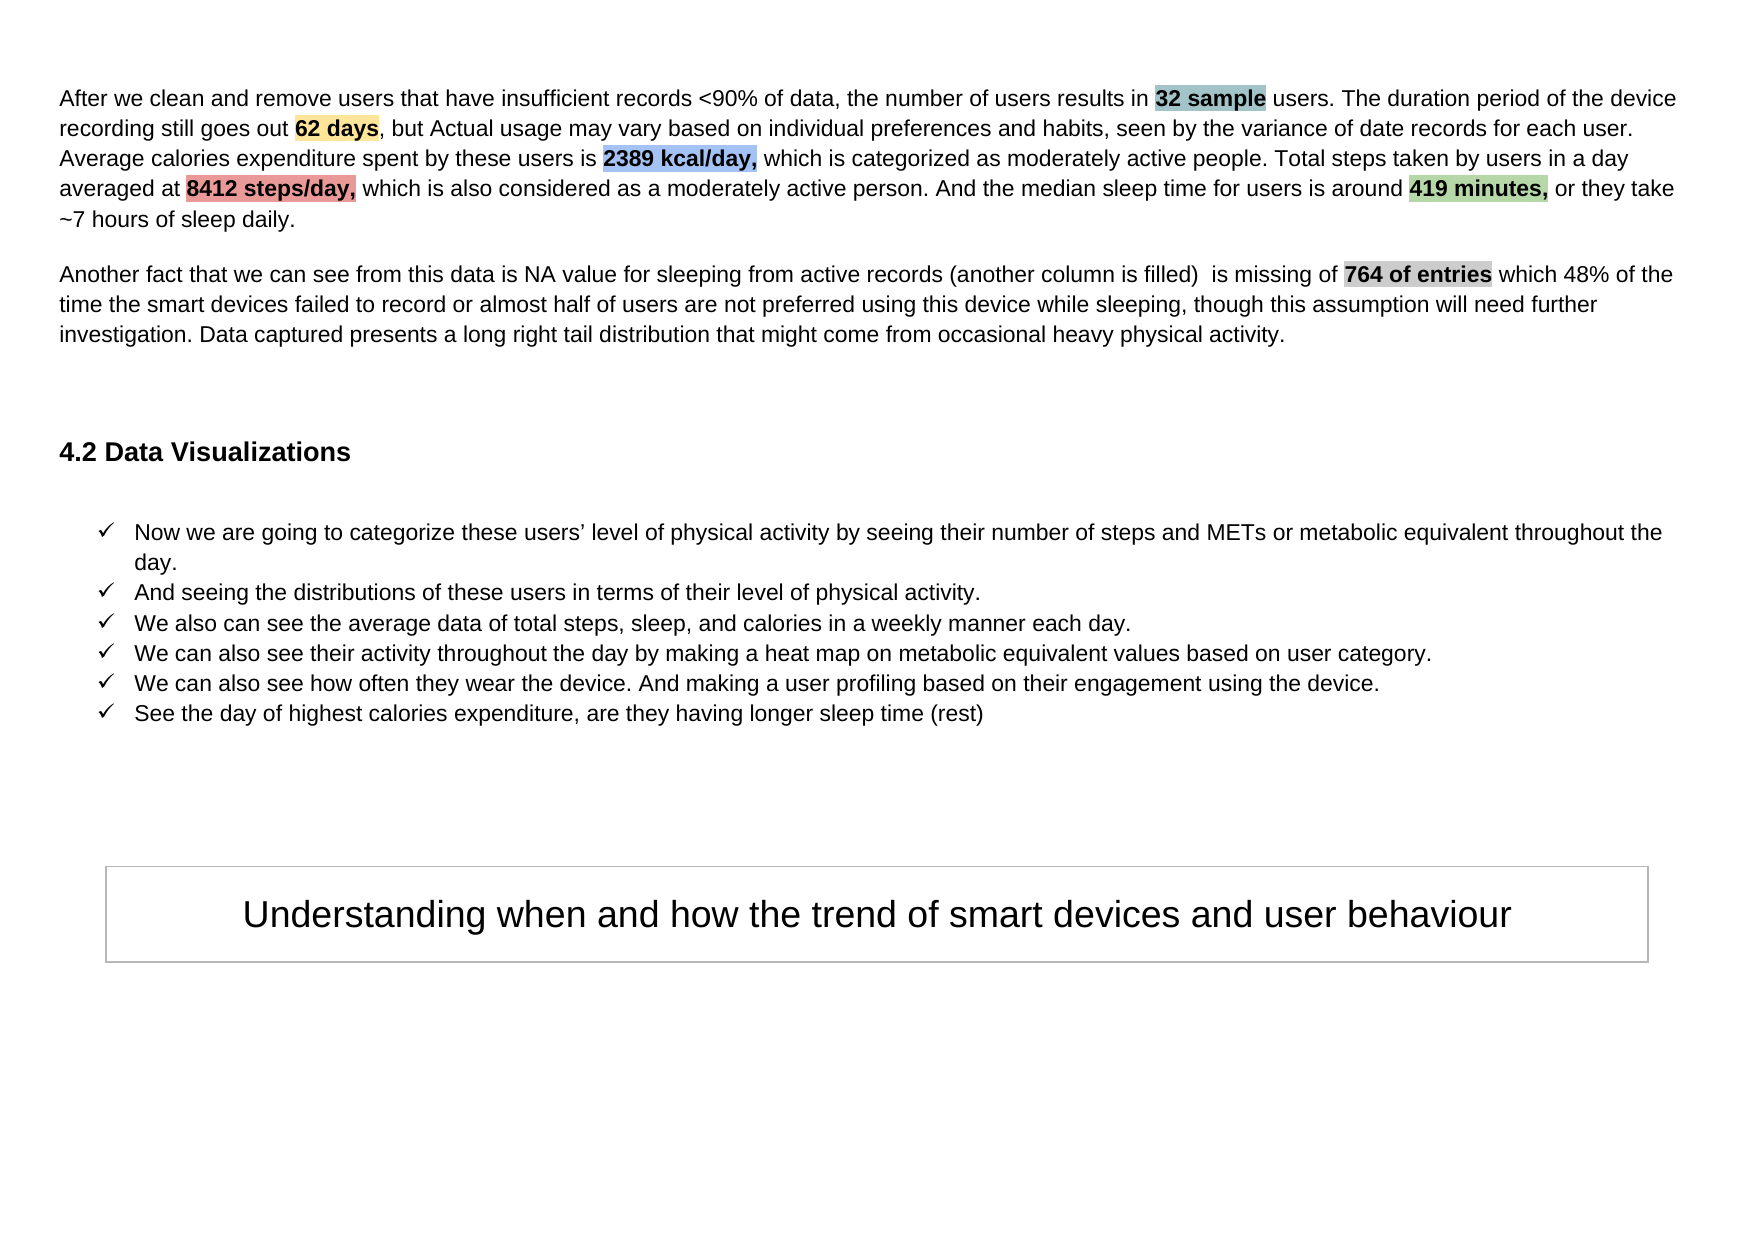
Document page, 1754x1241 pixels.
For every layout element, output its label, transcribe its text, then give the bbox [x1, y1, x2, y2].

list We can also see how often they wear the device. And making a user profiling based on their engagement using the device. [97, 670, 1695, 696]
subtitle 4.2 Data Visualizations [59, 436, 1695, 506]
text After we clean and remove users that have insufficient records <90% of data, the number of users results in 32 sample users. The duration period of the device recording still goes out 62 days, but Actual usage may vary based on individual preferences and habits, seen by the variance of date records for each user. Average calories expenditure spent by these users is 2389 kcal/day, which is categorized as moderately active people. Total steps taken by users in a day averaged at 8412 steps/day, which is also considered as a moderately active person. And the median sleep time for users is around 419 minutes, or they take ~7 hours of sleep daily. [59, 85, 1695, 232]
list We can also see their activity throughout the day by making a heat map on metabolic equivalent values based on user category. [97, 640, 1695, 666]
list See the day of highest calories expenditure, are they having longer sleep time (rest) [97, 700, 1695, 727]
text Another fact that we can see from this data is NA value for sleeping from active records (another column is filled) is missing of 764 of entries which 48% of the time the smart devices failed to record or almost half of users are not preferred using this device while sleeping, though this assumption will need further investigation. Data captured presents a long right tail distribution that might come from occasional heavy physical activity. [59, 261, 1695, 348]
list We also can see the average data of total steps, sleep, and calories in a weekly manner each day. [97, 609, 1695, 636]
list Now we are going to categorize these users’ level of physical activity by seeing their number of steps and METs or metabolic equivalent throughout the day. [97, 519, 1695, 576]
list And seeing the distributions of these users in terms of their level of physical activity. [97, 579, 1695, 606]
table_header Understanding when and how the trend of smart devices and user behaviour [107, 867, 1647, 961]
